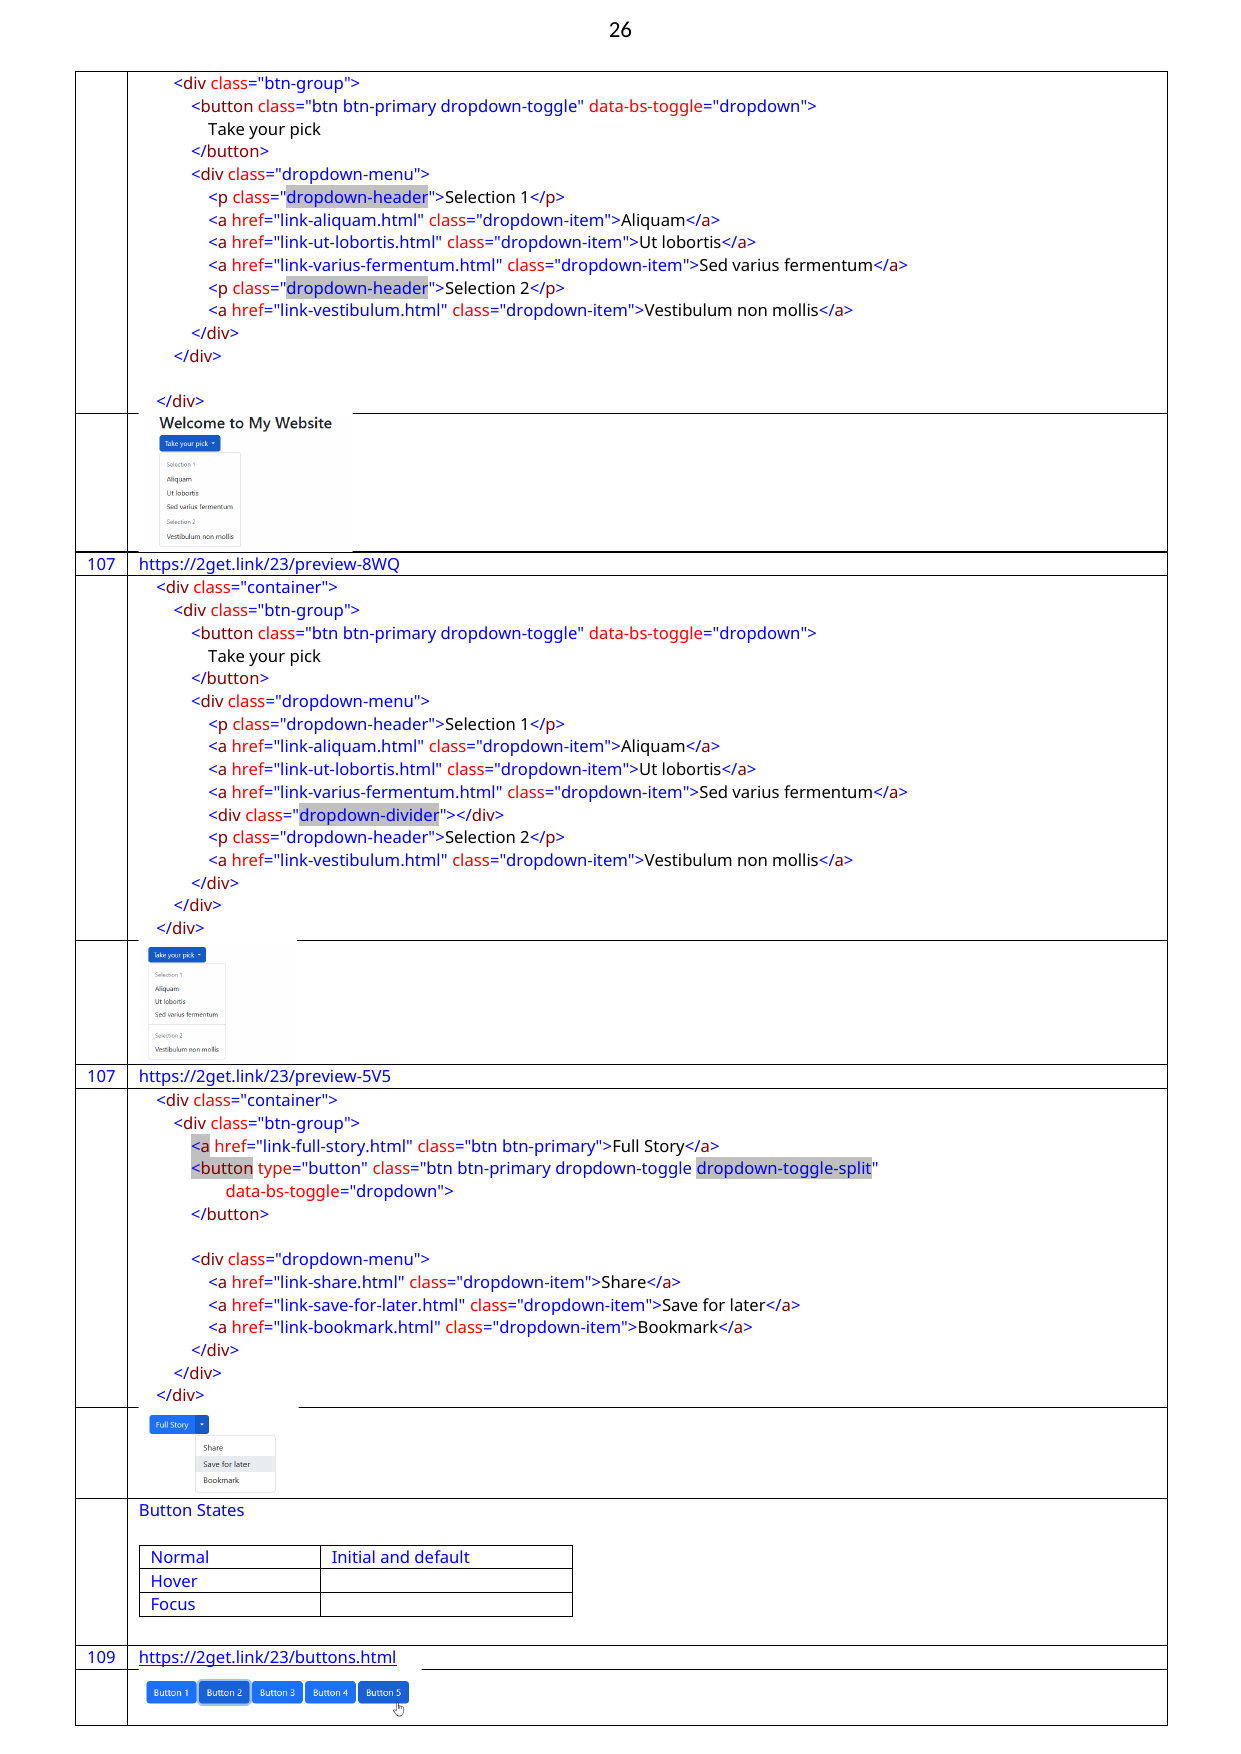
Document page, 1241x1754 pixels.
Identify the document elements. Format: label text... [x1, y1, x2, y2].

table_cell <div class="container"> <div class="btn-group"> <a href="link-full-story.html" class="btn btn-primary">Full Story</a> <button type="button" class="btn btn-primary dropdown-toggle dropdown-toggle-split" data-bs-toggle="dropdown"> </button> <div class="dropdown-menu"> <a href="link-share.html" class="dropdown-item">Share</a> <a href="link-save-for-later.html" class="dropdown-item">Save for later</a> <a href="link-bookmark.html" class="dropdown-item">Bookmark</a> </div> </div> </div> [128, 1089, 1167, 1407]
picture [138, 413, 353, 552]
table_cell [128, 72, 1167, 412]
picture [138, 940, 298, 1064]
picture [138, 1669, 422, 1725]
table_cell Button States [128, 1499, 1167, 1645]
table_cell [128, 941, 138, 1064]
table_cell https://2get.link/23/buttons.html [128, 1646, 1167, 1668]
table_cell 107 [76, 1065, 127, 1088]
table_cell [128, 1670, 138, 1725]
table_cell [298, 941, 1167, 1064]
table_cell https://2get.link/23/preview-5V5 [128, 1065, 1167, 1088]
table_cell [76, 1670, 127, 1725]
picture [138, 1407, 299, 1498]
table_cell https://2get.link/23/preview-8WQ [128, 553, 1167, 575]
table_cell [128, 414, 138, 551]
table_cell [422, 1670, 1167, 1725]
table_cell [76, 1408, 127, 1498]
table_cell [76, 1089, 127, 1407]
table_cell 109 [76, 1646, 127, 1668]
table_cell [76, 941, 127, 1064]
table_cell [128, 1408, 138, 1498]
table_cell [299, 1408, 1167, 1498]
table_cell [353, 414, 1167, 551]
table_cell [76, 72, 127, 412]
table_cell [76, 414, 127, 551]
table_cell <div class="container"> <div class="btn-group"> <button class="btn btn-primary dropdown-toggle" data-bs-toggle="dropdown"> Take your pick </button> <div class="dropdown-menu"> <p class="dropdown-header">Selection 1</p> <a href="link-aliquam.html" class="dropdown-item">Aliquam</a> <a href="link-ut-lobortis.html" class="dropdown-item">Ut lobortis</a> <a href="link-varius-fermentum.html" class="dropdown-item">Sed varius fermentum</a> <div class="dropdown-divider"></div> <p class="dropdown-header">Selection 2</p> <a href="link-vestibulum.html" class="dropdown-item">Vestibulum non mollis</a> </div> </div> </div> [128, 576, 1167, 939]
table_cell [76, 1499, 127, 1645]
table_cell 107 [76, 553, 127, 575]
table_cell [76, 576, 127, 939]
